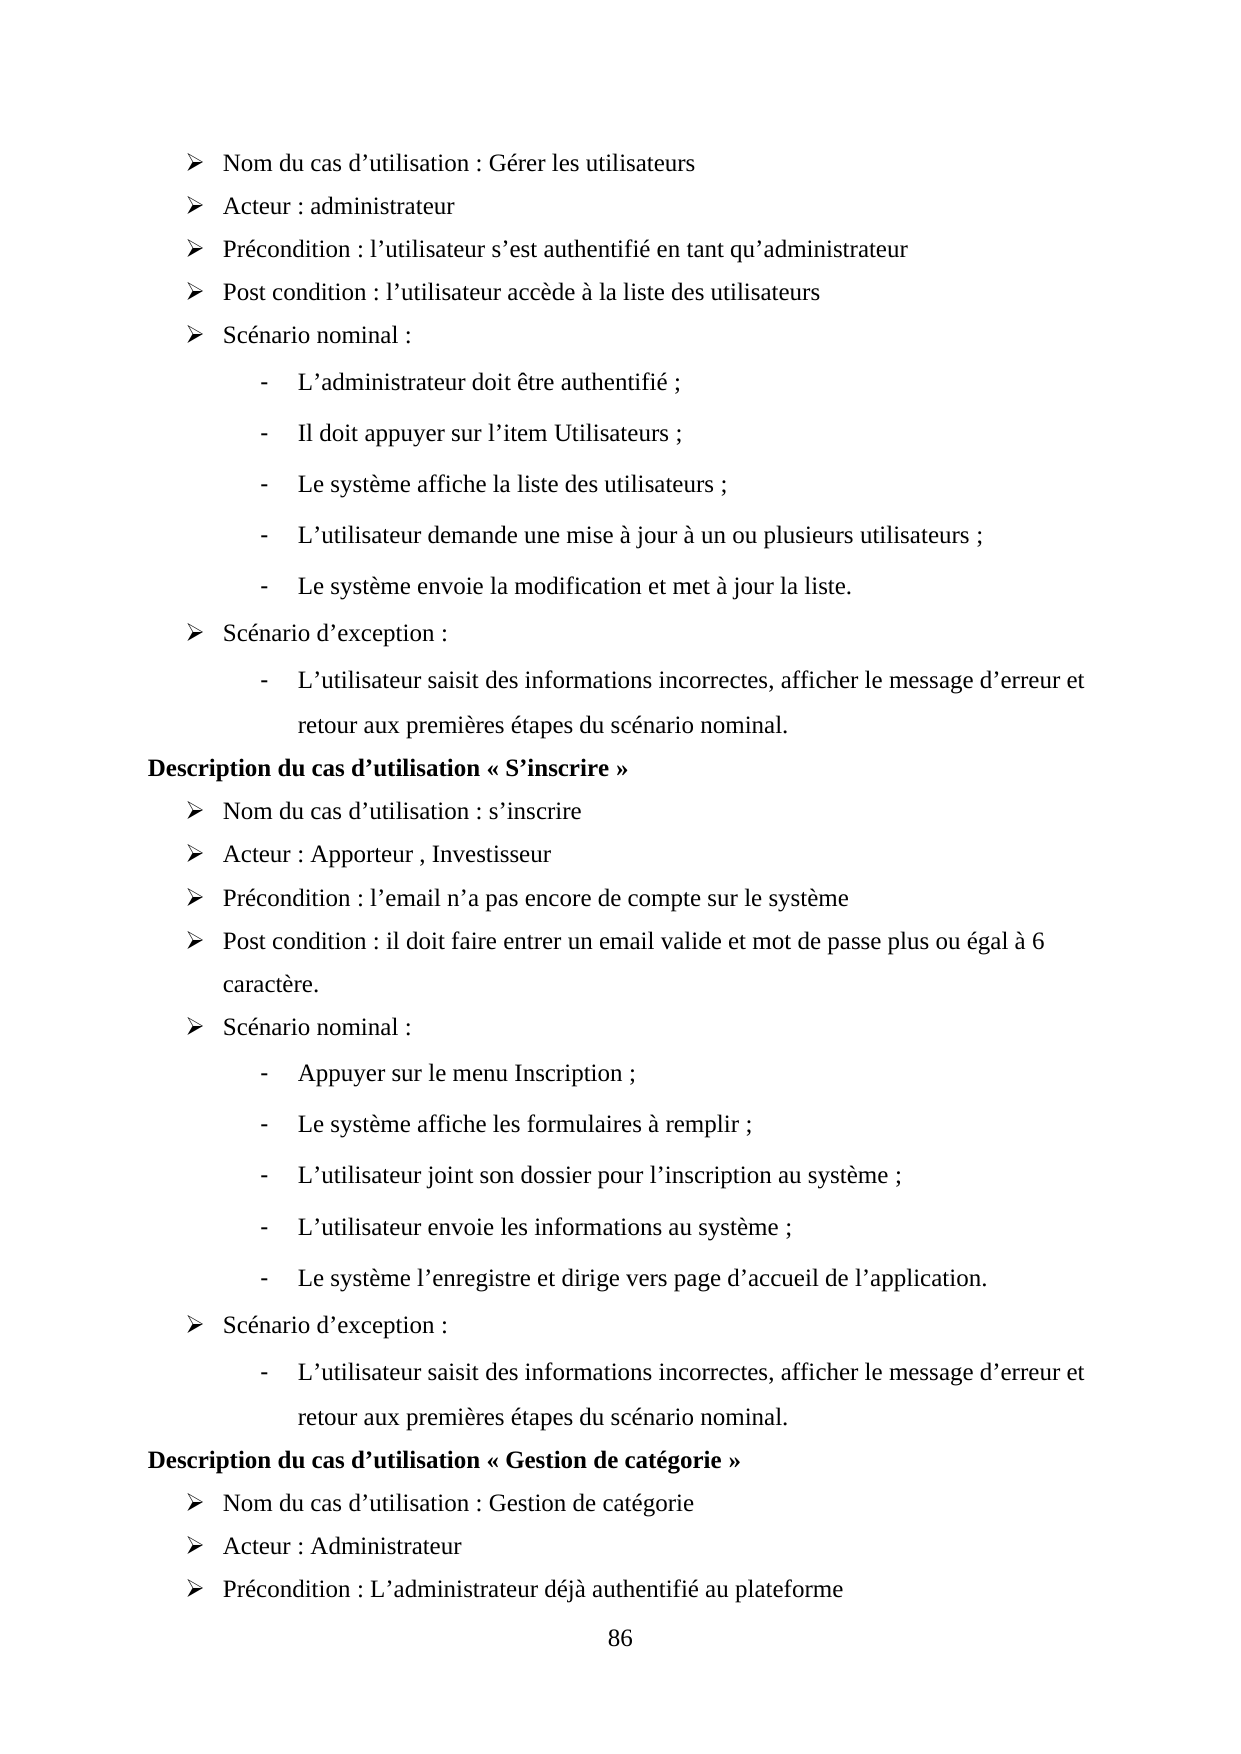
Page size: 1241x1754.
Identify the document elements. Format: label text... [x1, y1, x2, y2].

list L’utilisateur joint son dossier pour l’inscription au système ; [260, 1157, 1092, 1191]
list Appuyer sur le menu Inscription ; [260, 1055, 1092, 1089]
list Scénario nominal : [185, 1012, 1092, 1041]
list L’utilisateur saisit des informations incorrectes, afficher le message d’erreur et retour aux premières étapes du scénario nominal. [260, 1353, 1092, 1431]
list Le système affiche les formulaires à remplir ; [260, 1106, 1092, 1140]
text Description du cas d’utilisation « S’inscrire » [148, 753, 1092, 782]
list L’administrateur doit être authentifié ; [260, 363, 1092, 397]
text Description du cas d’utilisation « Gestion de catégorie » [148, 1445, 1092, 1474]
list Précondition : L’administrateur déjà authentifié au plateforme [185, 1574, 1092, 1603]
list L’utilisateur envoie les informations au système ; [260, 1208, 1092, 1242]
list L’utilisateur demande une mise à jour à un ou plusieurs utilisateurs ; [260, 516, 1092, 551]
list Acteur : Apporteur , Investisseur [185, 839, 1092, 868]
list Nom du cas d’utilisation : Gestion de catégorie [185, 1488, 1092, 1517]
list Le système l’enregistre et dirige vers page d’accueil de l’application. [260, 1259, 1092, 1293]
list Nom du cas d’utilisation : Gérer les utilisateurs [185, 148, 1092, 176]
list Post condition : l’utilisateur accède à la liste des utilisateurs [185, 277, 1092, 306]
list Acteur : administrateur [185, 191, 1092, 219]
list Le système affiche la liste des utilisateurs ; [260, 465, 1092, 499]
list Scénario nominal : [185, 320, 1092, 349]
list Nom du cas d’utilisation : s’inscrire [185, 796, 1092, 825]
list Scénario d’exception : [185, 618, 1092, 647]
list Post condition : il doit faire entrer un email valide et mot de passe plus ou égal à 6 caractère. [185, 926, 1092, 998]
list Précondition : l’email n’a pas encore de compte sur le système [185, 883, 1092, 911]
list Précondition : l’utilisateur s’est authentifié en tant qu’administrateur [185, 234, 1092, 263]
list Scénario d’exception : [185, 1310, 1092, 1339]
list L’utilisateur saisit des informations incorrectes, afficher le message d’erreur et retour aux premières étapes du scénario nominal. [260, 662, 1092, 739]
list Acteur : Administrateur [185, 1531, 1092, 1560]
list Il doit appuyer sur l’item Utilisateurs ; [260, 414, 1092, 448]
list Le système envoie la modification et met à jour la liste. [260, 567, 1092, 602]
